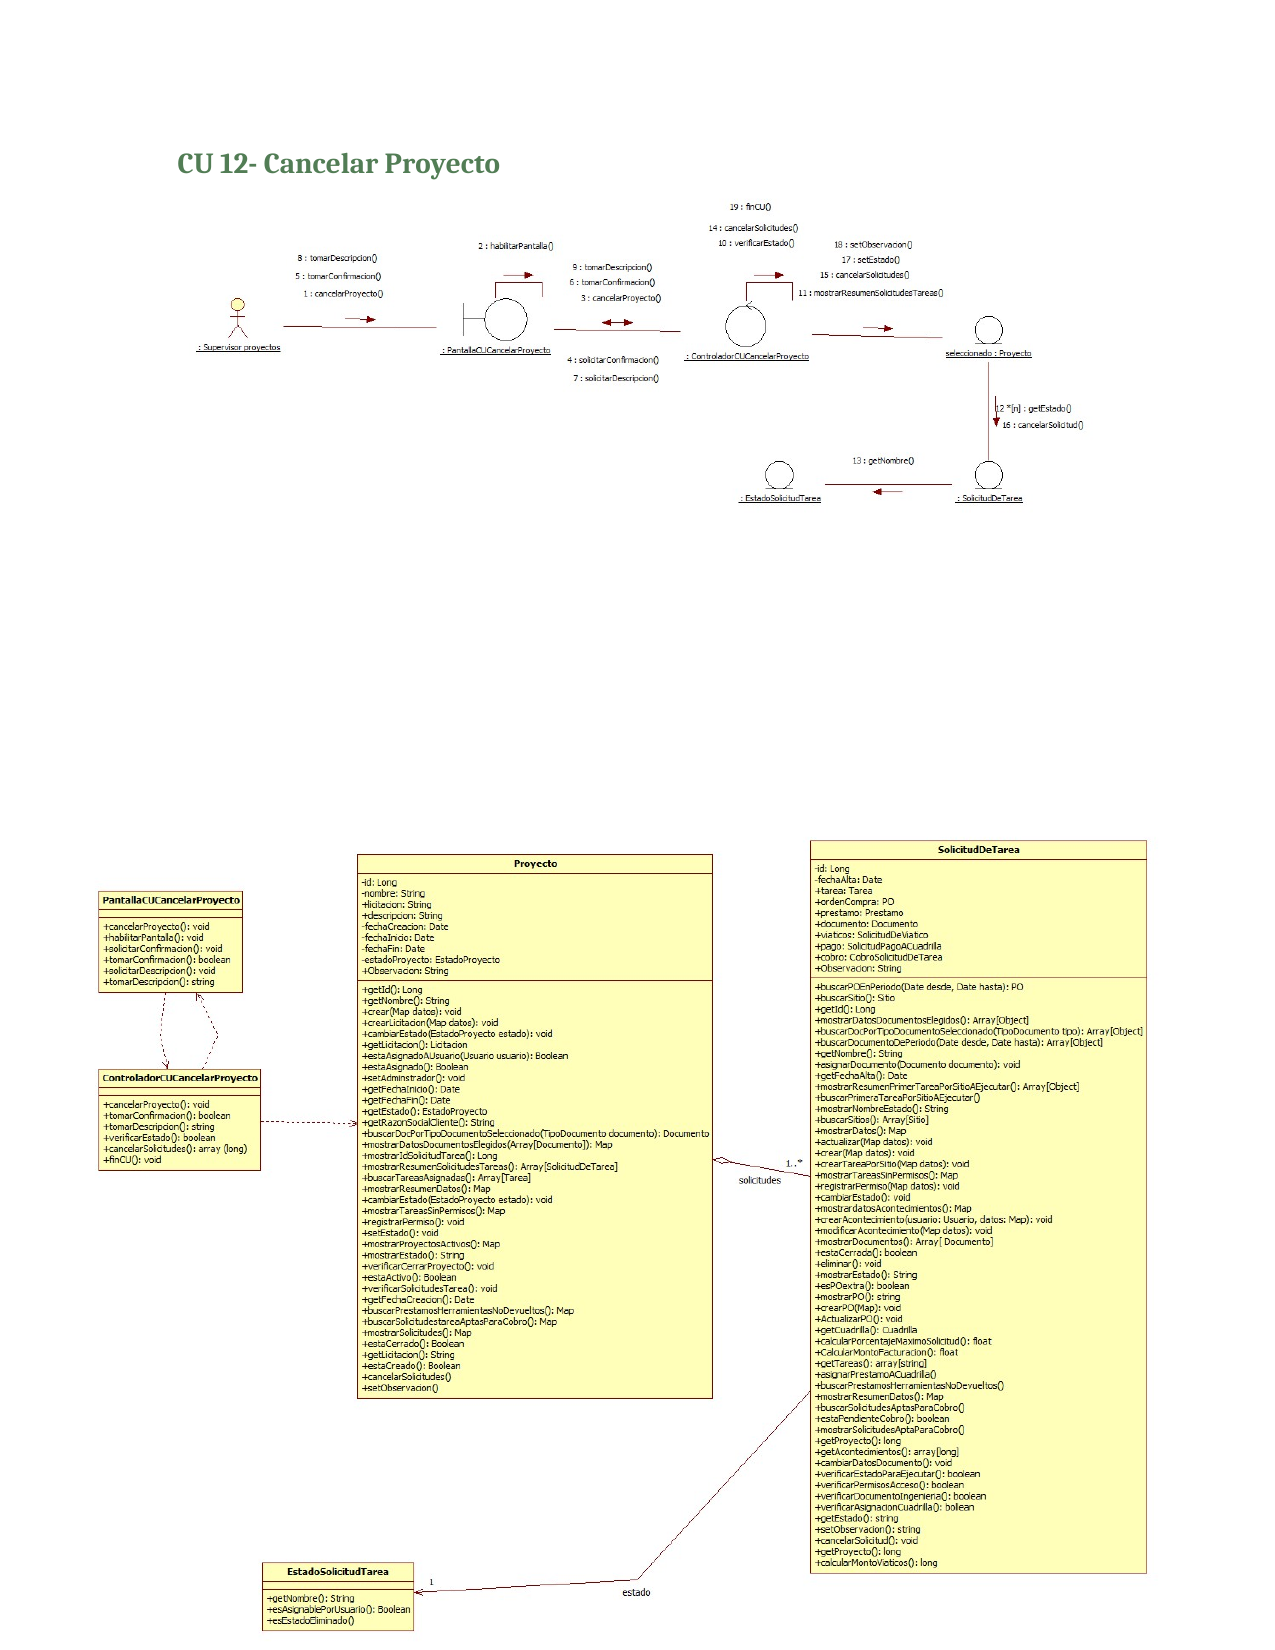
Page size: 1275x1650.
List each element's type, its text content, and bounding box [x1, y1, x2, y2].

subtitle CU 12- Cancelar Proyecto [177, 148, 1098, 181]
picture [81, 823, 1160, 1645]
picture [177, 186, 1098, 522]
